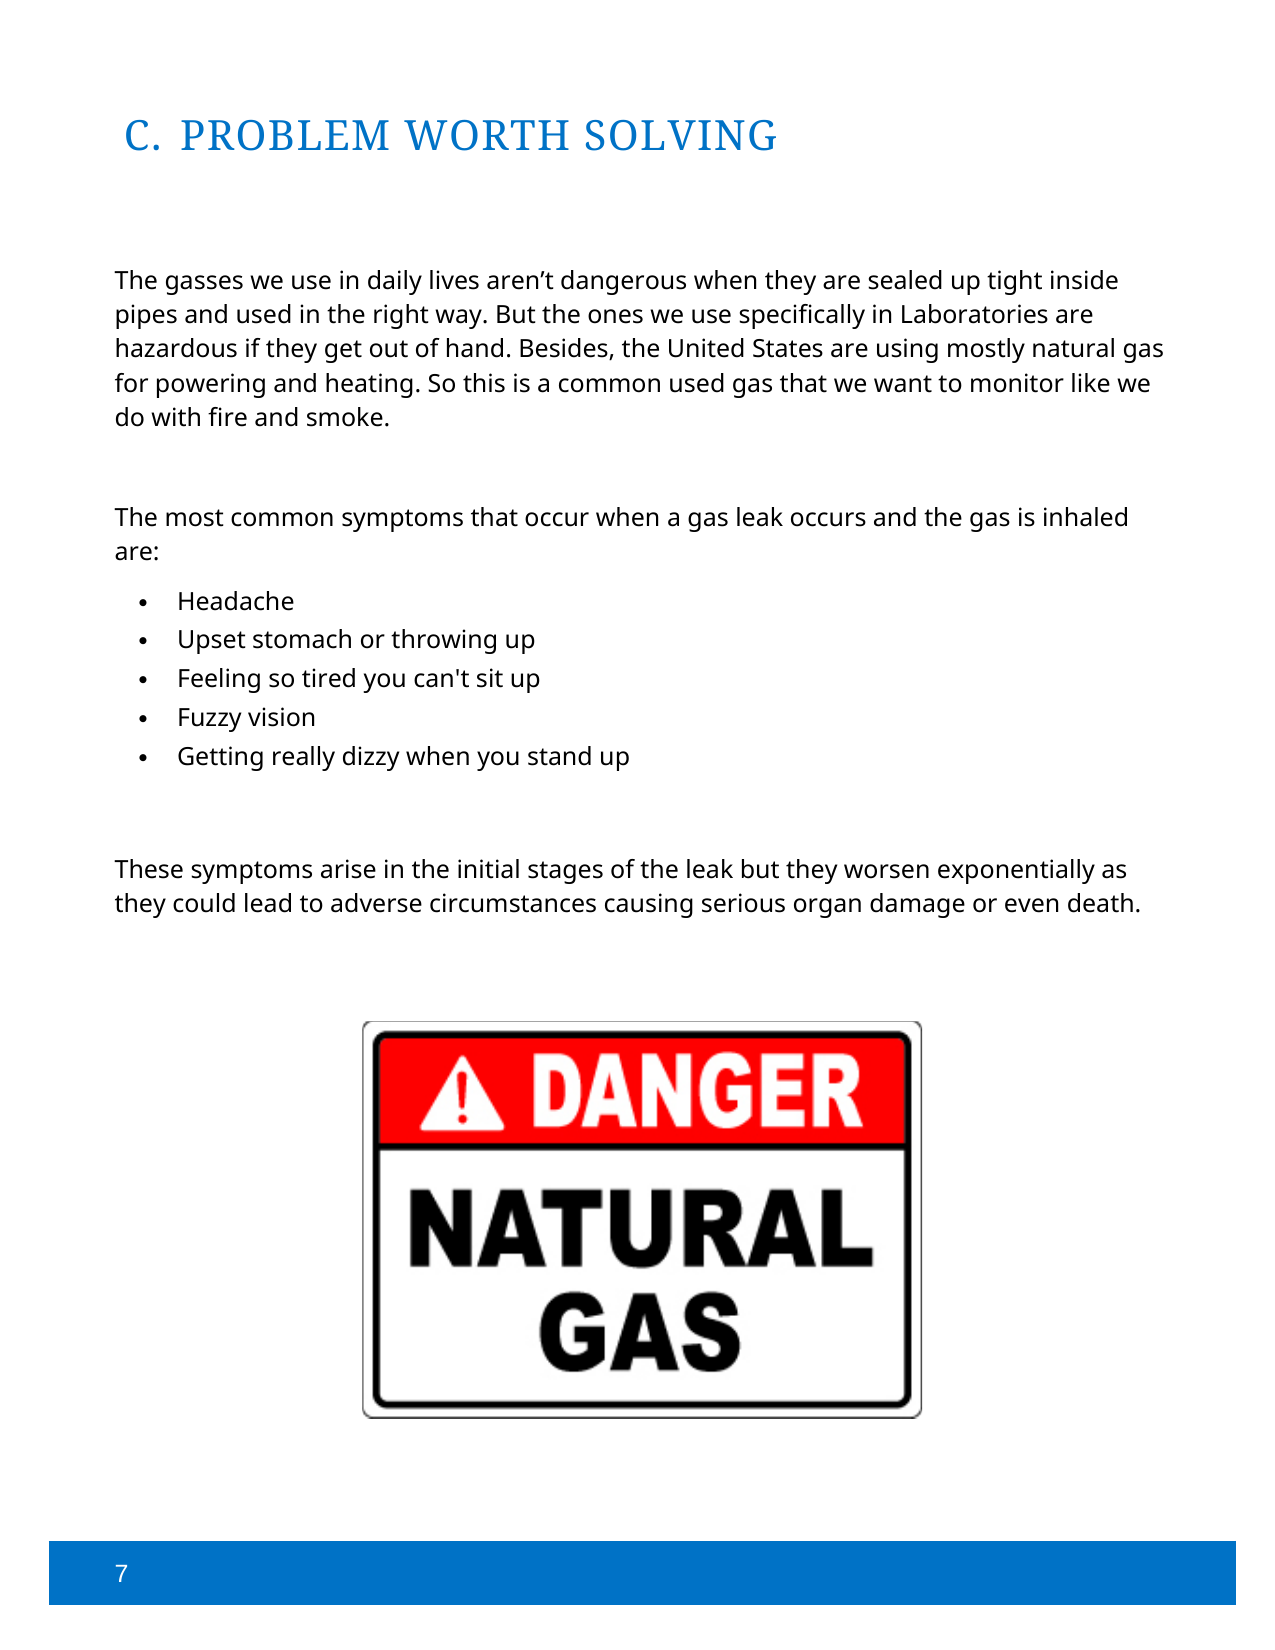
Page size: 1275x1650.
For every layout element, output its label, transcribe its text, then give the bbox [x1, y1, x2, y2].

picture [362, 1021, 923, 1419]
list Feeling so tired you can't sit up [139, 661, 1162, 695]
list Upset stomach or throwing up [139, 622, 1162, 656]
text The gasses we use in daily lives aren’t dangerous when they are sealed up tight inside pipes and used in the right way. But the ones we use specifically in Laboratories are hazardous if they get out of hand. Besides, the United States are using mostly natural gas for powering and heating. So this is a common used gas that we want to monitor like we do with fire and smoke. [114, 263, 1170, 433]
subtitle Problem worth solving [124, 106, 1170, 163]
list Getting really dizzy when you stand up [139, 738, 1162, 772]
list Fuzzy vision [139, 700, 1162, 734]
text The most common symptoms that occur when a gas leak occurs and the gas is inhaled are: [114, 500, 1170, 568]
text These symptoms arise in the initial stages of the leak but they worsen exponentially as they could lead to adverse circumstances causing serious organ damage or even death. [114, 851, 1170, 919]
list Headache [139, 583, 1162, 617]
